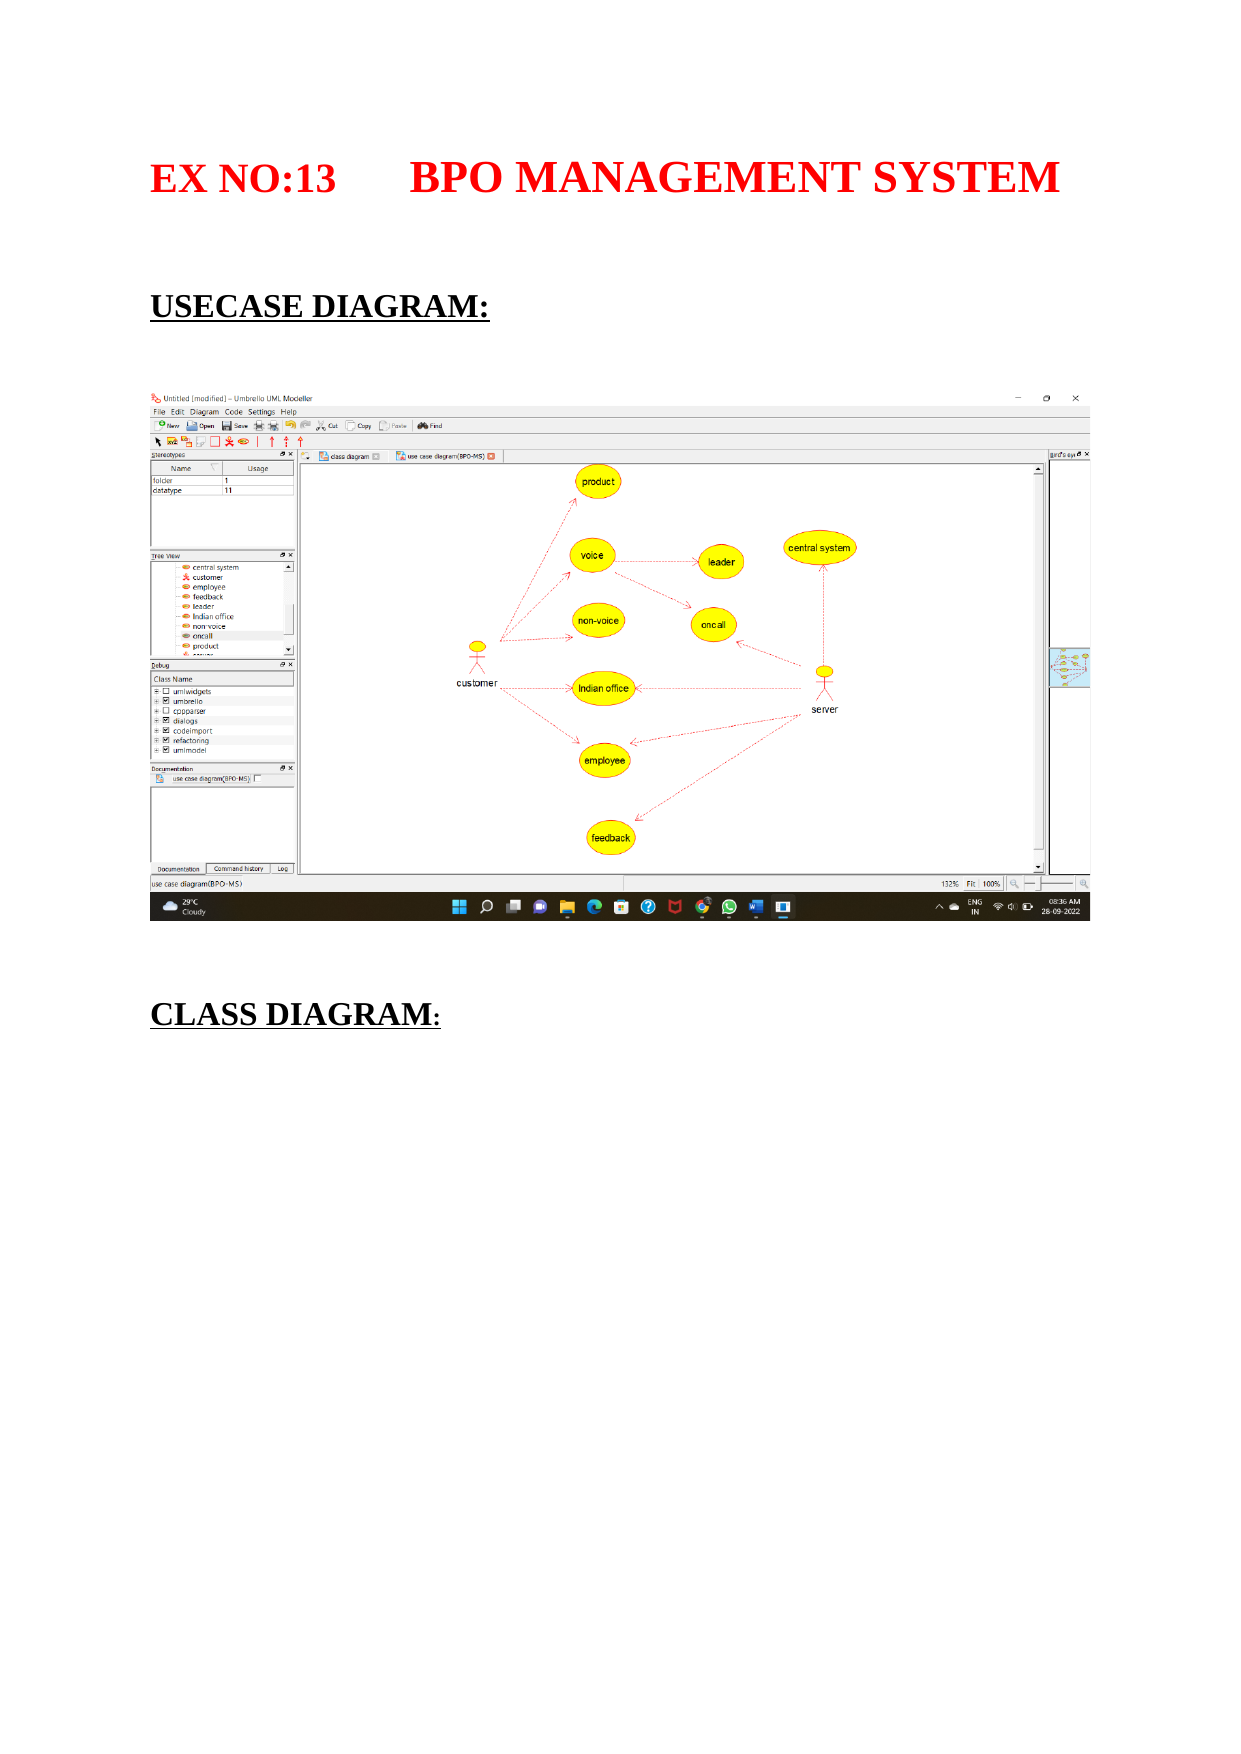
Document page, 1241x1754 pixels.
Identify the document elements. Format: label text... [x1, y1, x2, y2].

picture [150, 391, 1091, 921]
text USECASE DIAGRAM: [150, 287, 1090, 325]
text EX NO:13 BPO MANAGEMENT SYSTEM [150, 150, 1090, 203]
text CLASS DIAGRAM: [150, 994, 1090, 1033]
